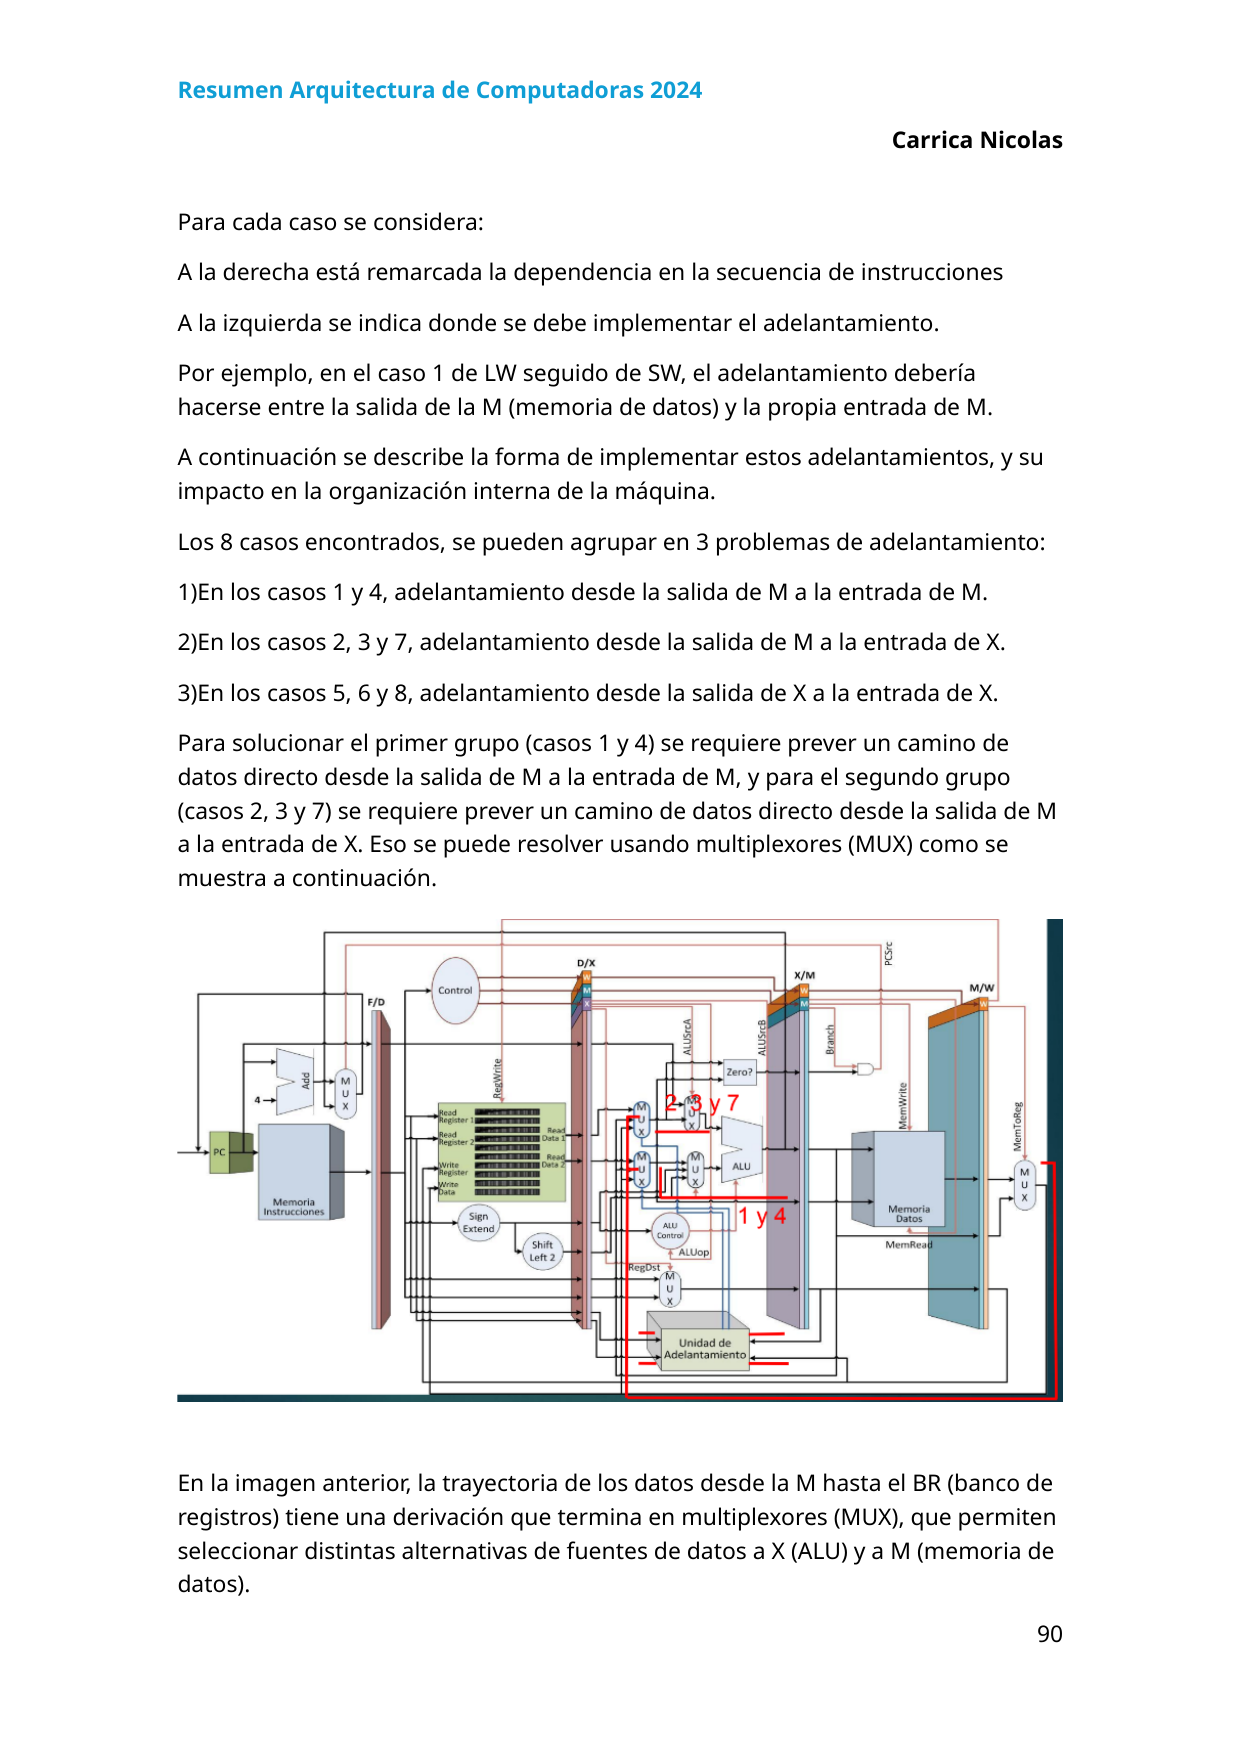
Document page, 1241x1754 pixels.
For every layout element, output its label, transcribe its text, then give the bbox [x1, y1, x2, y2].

text Para solucionar el primer grupo (casos 1 y 4) se requiere prever un camino de datos directo desde la salida de M a la entrada de M, y para el segundo grupo (casos 2, 3 y 7) se requiere prever un camino de datos directo desde la salida de M a la entrada de X. Eso se puede resolver usando multiplexores (MUX) como se muestra a continuación. [177, 727, 1063, 893]
picture [177, 919, 1063, 1402]
text A continuación se describe la forma de implementar estos adelantamientos, y su impacto en la organización interna de la máquina. [177, 441, 1063, 506]
text Por ejemplo, en el caso 1 de LW seguido de SW, el adelantamiento debería hacerse entre la salida de la M (memoria de datos) y la propia entrada de M. [177, 357, 1063, 422]
text 2)En los casos 2, 3 y 7, adelantamiento desde la salida de M a la entrada de X. [177, 626, 1063, 657]
text 3)En los casos 5, 6 y 8, adelantamiento desde la salida de X a la entrada de X. [177, 677, 1063, 708]
text A la izquierda se indica donde se debe implementar el adelantamiento. [177, 307, 1063, 338]
text A la derecha está remarcada la dependencia en la secuencia de instrucciones [177, 256, 1063, 287]
text En la imagen anterior, la trayectoria de los datos desde la M hasta el BR (banco de registros) tiene una derivación que termina en multiplexores (MUX), que permiten seleccionar distintas alternativas de fuentes de datos a X (ALU) y a M (memoria de datos). [177, 1467, 1063, 1599]
text Para cada caso se considera: [177, 206, 1063, 237]
text 1)En los casos 1 y 4, adelantamiento desde la salida de M a la entrada de M. [177, 576, 1063, 607]
text Los 8 casos encontrados, se pueden agrupar en 3 problemas de adelantamiento: [177, 525, 1063, 557]
